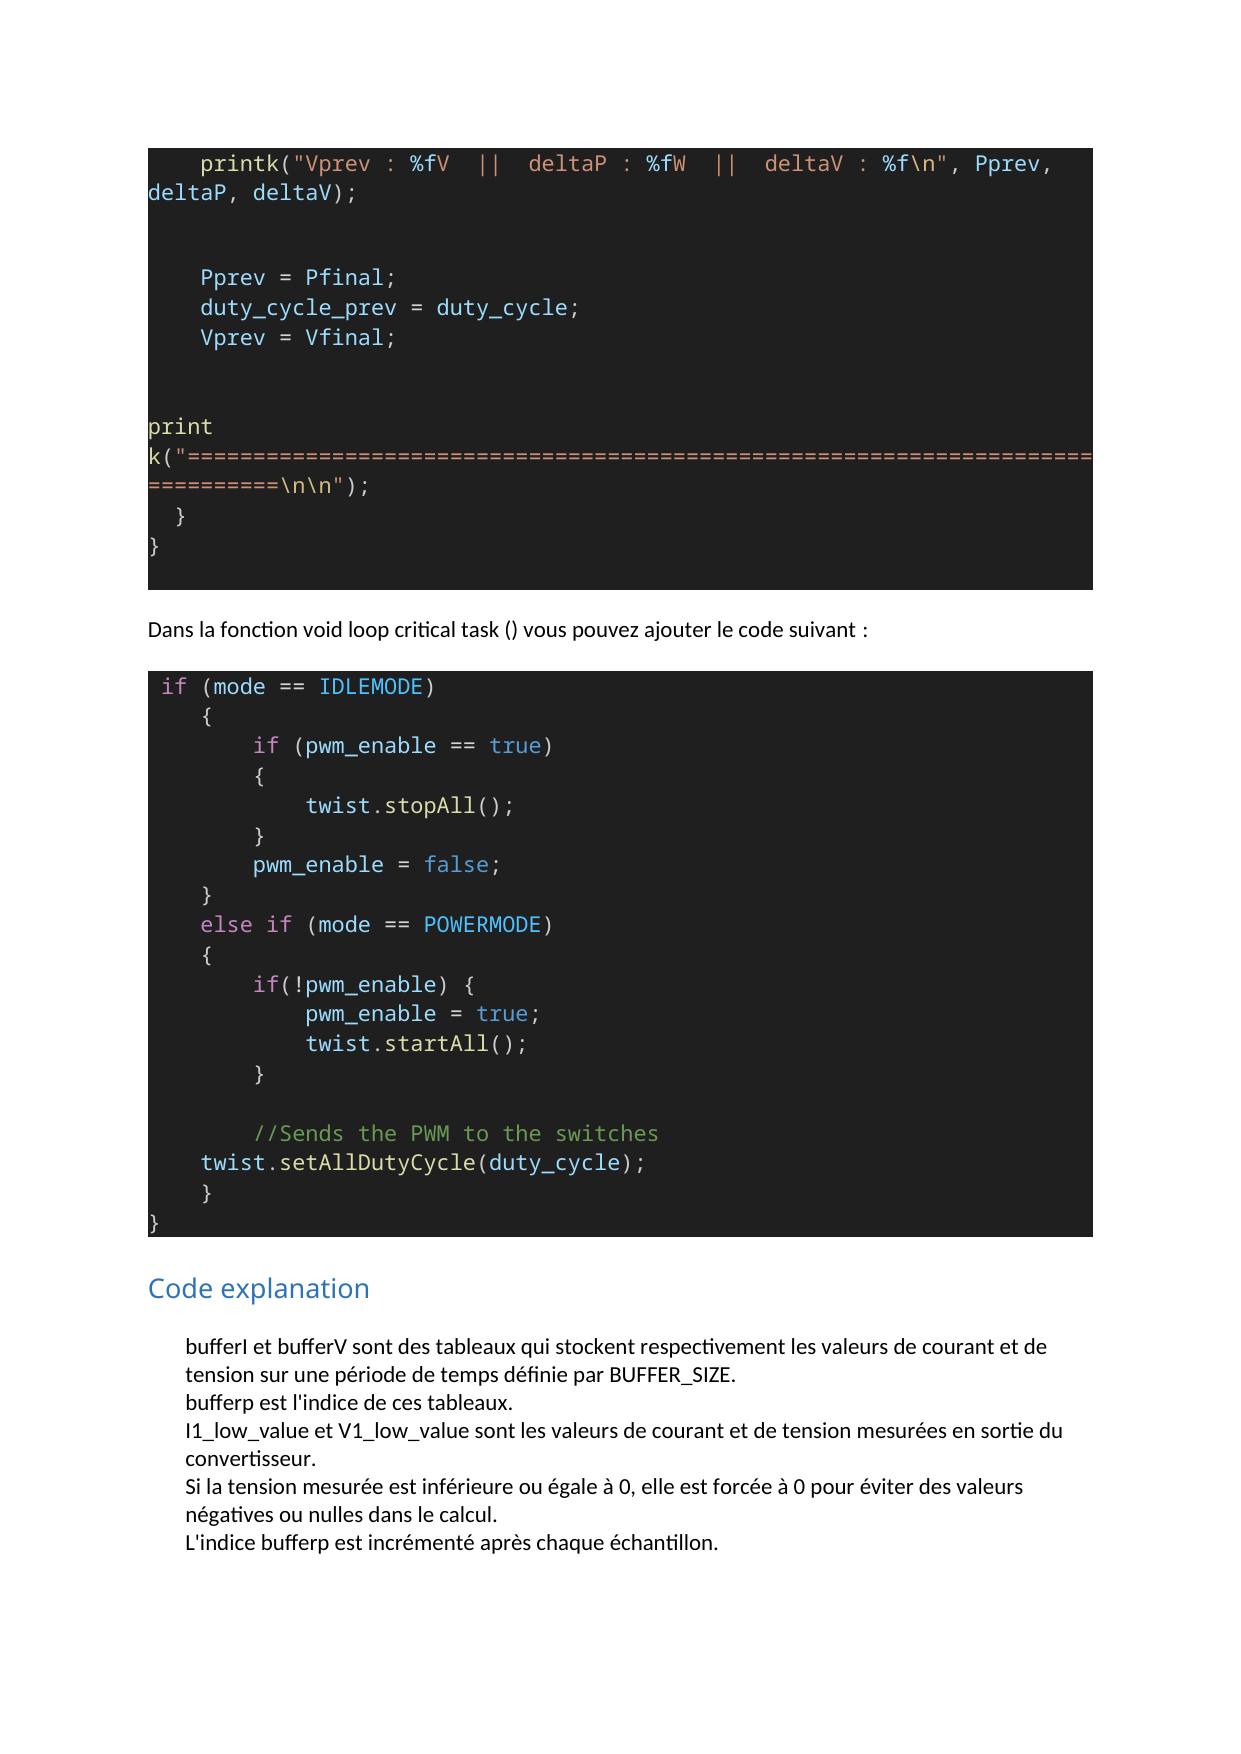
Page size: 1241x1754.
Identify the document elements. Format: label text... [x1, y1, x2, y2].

text } [148, 500, 1093, 530]
text else if (mode == POWERMODE) [148, 909, 1093, 939]
text { [148, 939, 1093, 969]
text printk("Vprev : %fV || deltaP : %fW || deltaV : %f\n", Pprev, deltaP, deltaV); [148, 148, 1093, 207]
text } [148, 1207, 1093, 1237]
text if(!pwm_enable) { [148, 969, 1093, 998]
text } [148, 1058, 1093, 1088]
text if (pwm_enable == true) [148, 730, 1093, 760]
text Pprev = Pfinal; [148, 262, 1093, 292]
text } [148, 879, 1093, 909]
text pwm_enable = false; [148, 849, 1093, 879]
text { [148, 701, 1093, 730]
text } [148, 820, 1093, 849]
subtitle Code explanation [148, 1270, 1093, 1307]
text } [148, 1177, 1093, 1207]
text twist.startAll(); [148, 1028, 1093, 1058]
text L'indice bufferp est incrémenté après chaque échantillon. [185, 1528, 1093, 1556]
text if (mode == IDLEMODE) [148, 671, 1093, 701]
text twist.stopAll(); [148, 790, 1093, 820]
text I1_low_value et V1_low_value sont les valeurs de courant et de tension mesurées en sortie du convertisseur. [185, 1416, 1093, 1472]
text printk("===============================================================================\n\n"); [148, 381, 1093, 500]
text { [148, 760, 1093, 790]
text Dans la fonction void loop critical task () vous pouvez ajouter le code suivant : [148, 615, 1093, 643]
text bufferI et bufferV sont des tableaux qui stockent respectivement les valeurs de courant et de tension sur une période de temps définie par BUFFER_SIZE. [185, 1332, 1093, 1388]
text //Sends the PWM to the switches [148, 1118, 1093, 1147]
text duty_cycle_prev = duty_cycle; [148, 292, 1093, 322]
text bufferp est l'indice de ces tableaux. [185, 1388, 1093, 1416]
text Vprev = Vfinal; [148, 322, 1093, 351]
text twist.setAllDutyCycle(duty_cycle); [148, 1147, 1093, 1177]
text } [148, 530, 1093, 560]
text Si la tension mesurée est inférieure ou égale à 0, elle est forcée à 0 pour éviter des valeurs négatives ou nulles dans le calcul. [185, 1472, 1093, 1528]
text pwm_enable = true; [148, 998, 1093, 1028]
